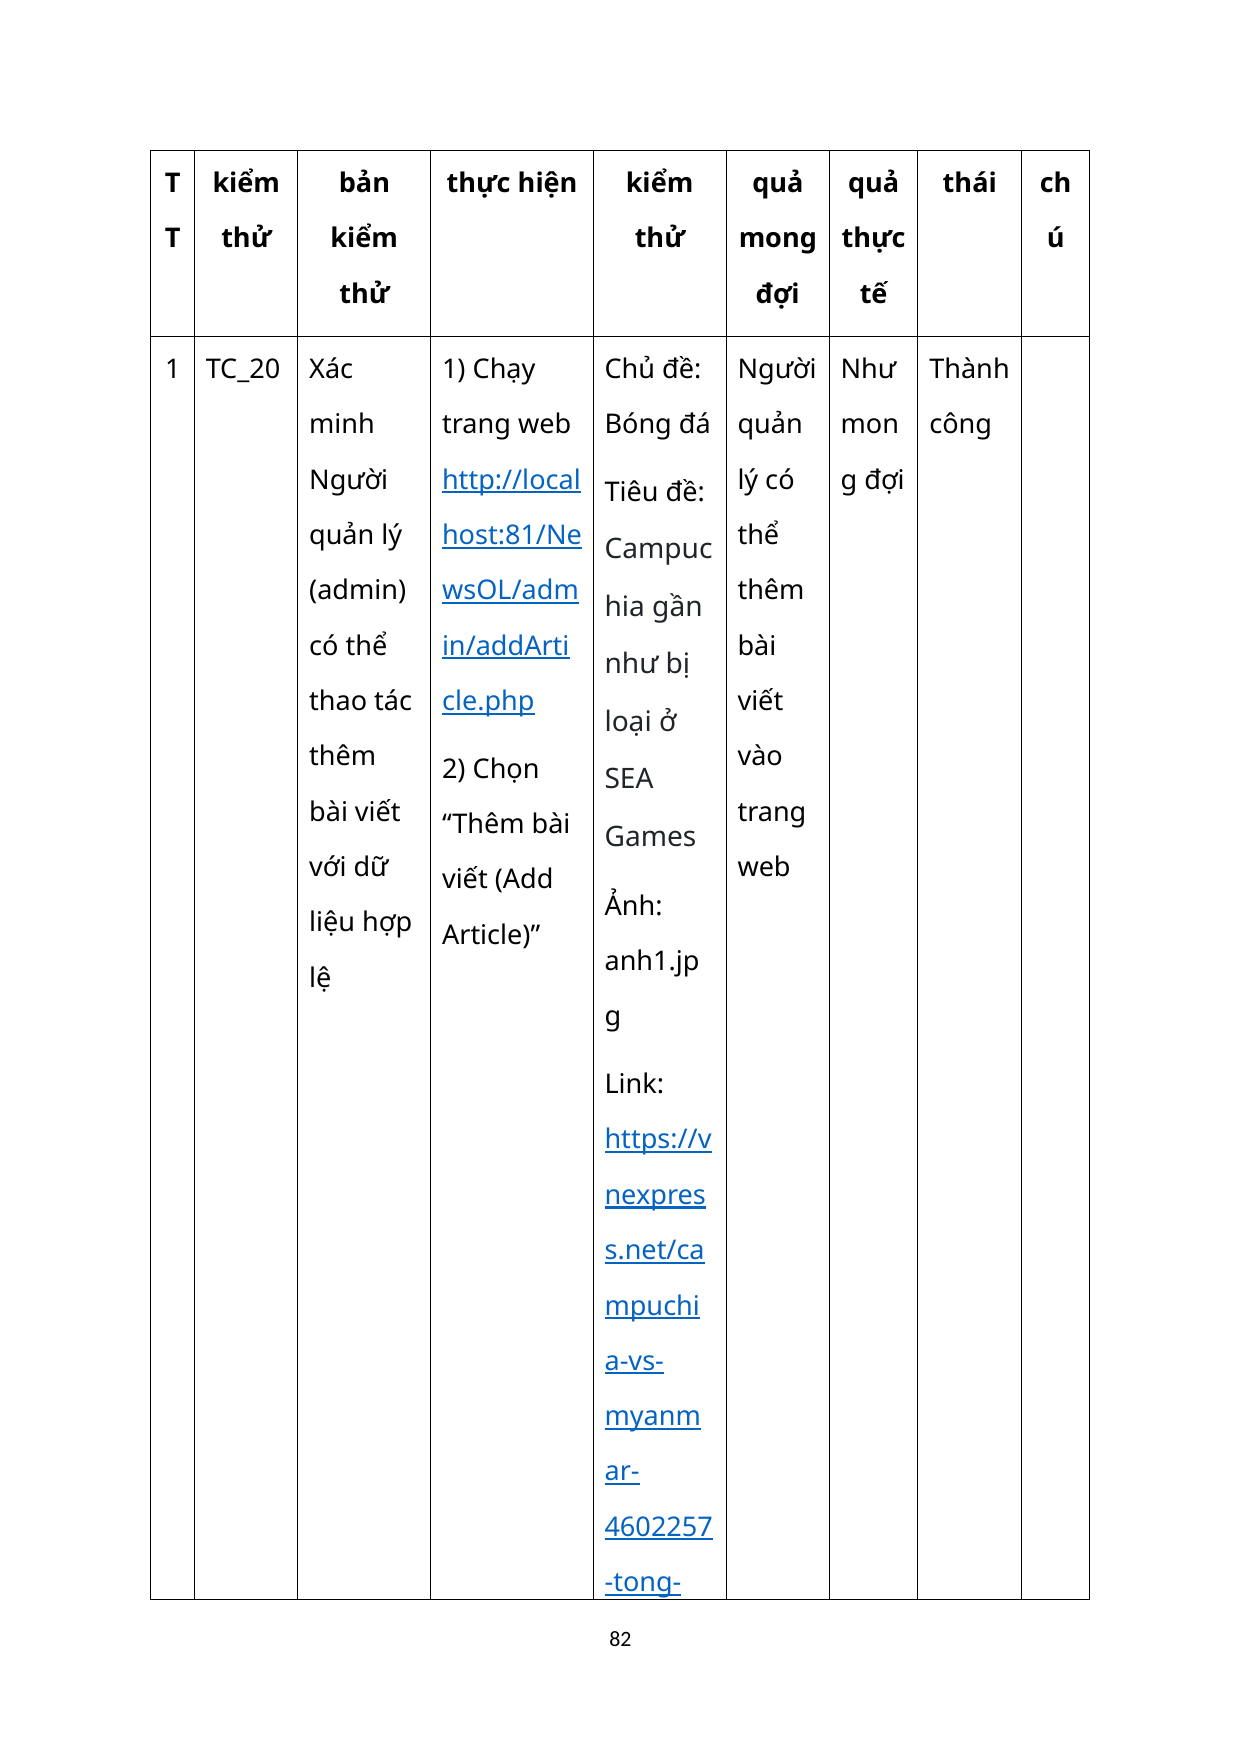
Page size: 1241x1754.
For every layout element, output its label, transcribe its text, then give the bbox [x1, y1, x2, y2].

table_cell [594, 337, 726, 1599]
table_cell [298, 337, 430, 1599]
table_header Trạng thái [918, 151, 1021, 336]
table_header Kết quả mong đợi [727, 151, 829, 336]
table_header Kịch bản kiểm thử [298, 151, 430, 336]
table_cell [1022, 337, 1089, 1599]
table_header Dữ liệu kiểm thử [594, 151, 726, 336]
table_cell 1 [151, 337, 194, 1599]
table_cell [727, 337, 829, 1599]
table_header Ghi chú [1022, 151, 1089, 336]
table_header STT [151, 151, 194, 336]
table_header Mã kiểm thử [195, 151, 297, 336]
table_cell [431, 337, 593, 1599]
table_header Kết quả thực tế [830, 151, 917, 336]
table_cell TC_20 [195, 337, 297, 1599]
table_cell Như mong đợi [830, 337, 917, 1599]
table_header Các bước thực hiện [431, 151, 593, 336]
table_cell Thành công [918, 337, 1021, 1599]
